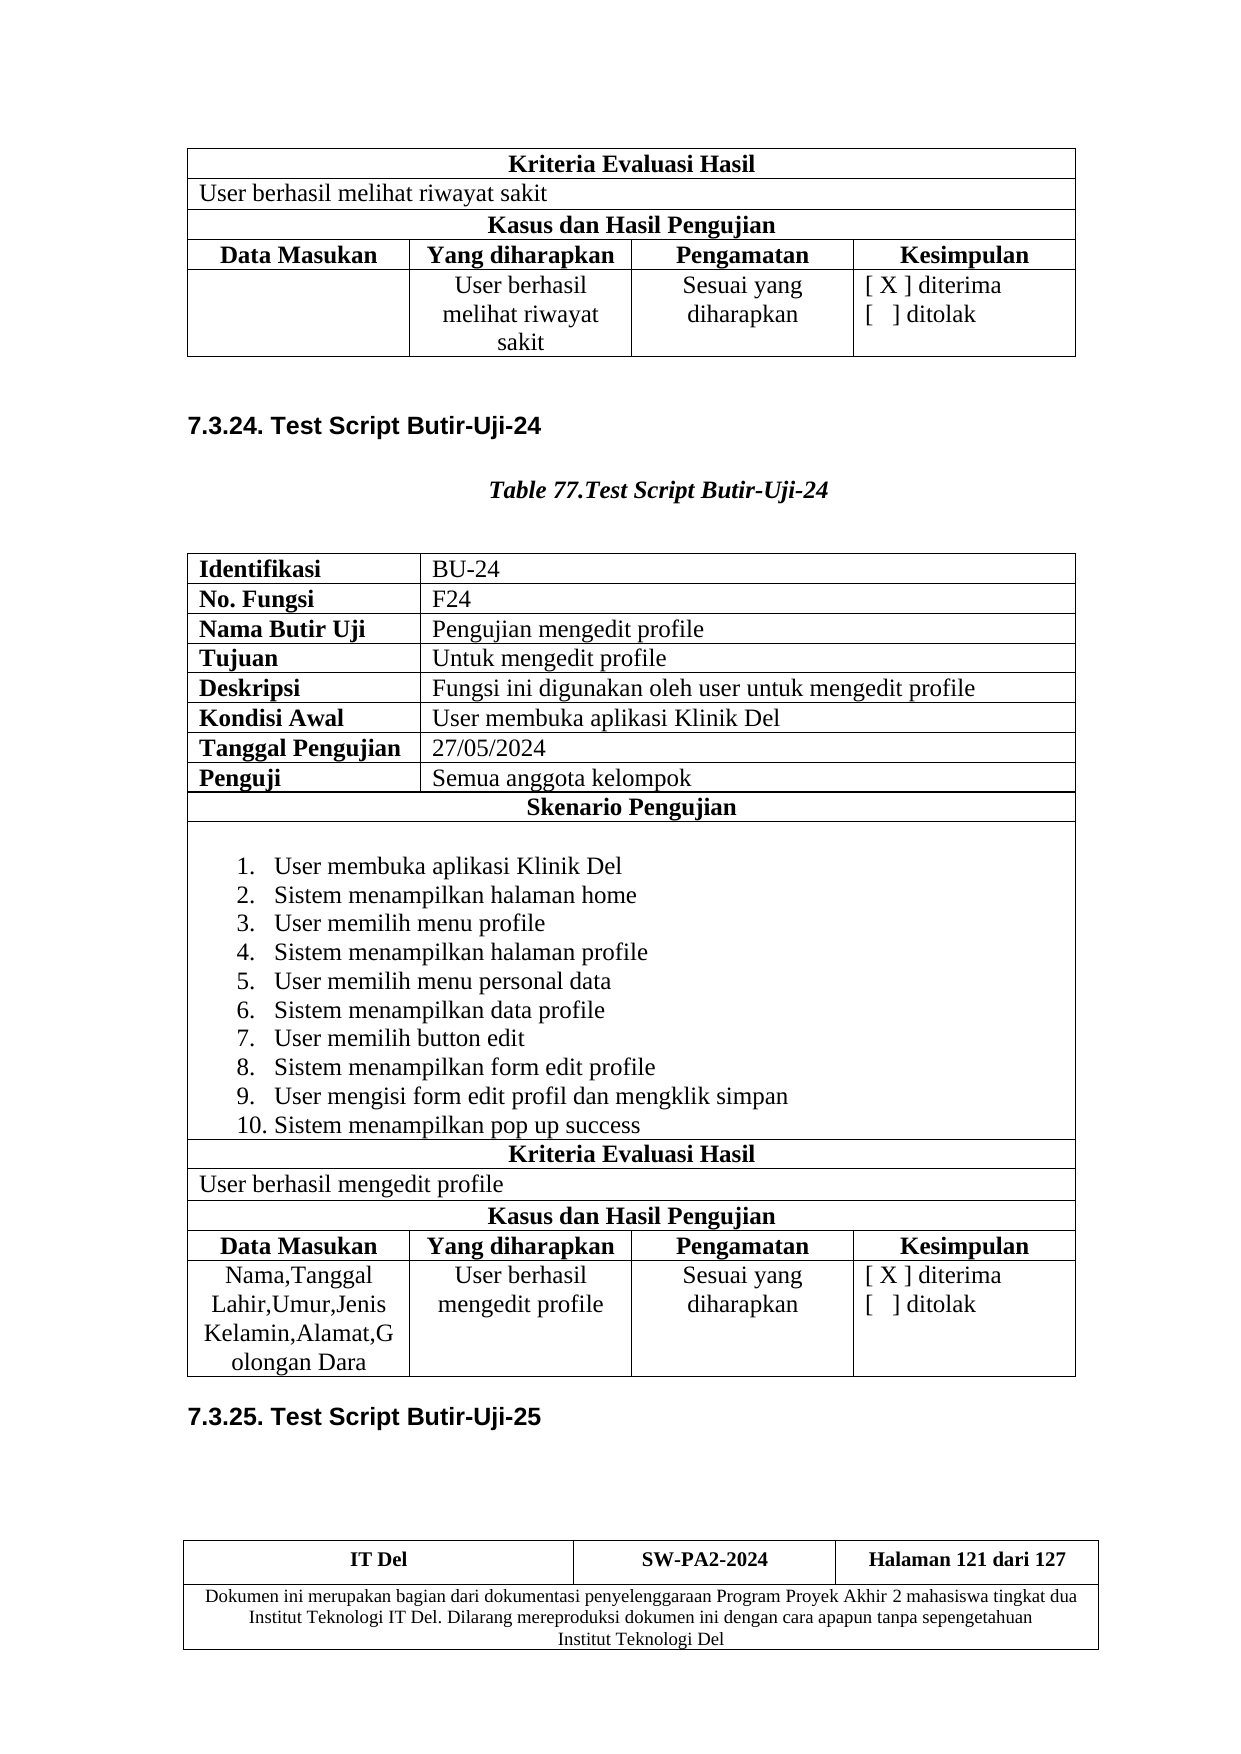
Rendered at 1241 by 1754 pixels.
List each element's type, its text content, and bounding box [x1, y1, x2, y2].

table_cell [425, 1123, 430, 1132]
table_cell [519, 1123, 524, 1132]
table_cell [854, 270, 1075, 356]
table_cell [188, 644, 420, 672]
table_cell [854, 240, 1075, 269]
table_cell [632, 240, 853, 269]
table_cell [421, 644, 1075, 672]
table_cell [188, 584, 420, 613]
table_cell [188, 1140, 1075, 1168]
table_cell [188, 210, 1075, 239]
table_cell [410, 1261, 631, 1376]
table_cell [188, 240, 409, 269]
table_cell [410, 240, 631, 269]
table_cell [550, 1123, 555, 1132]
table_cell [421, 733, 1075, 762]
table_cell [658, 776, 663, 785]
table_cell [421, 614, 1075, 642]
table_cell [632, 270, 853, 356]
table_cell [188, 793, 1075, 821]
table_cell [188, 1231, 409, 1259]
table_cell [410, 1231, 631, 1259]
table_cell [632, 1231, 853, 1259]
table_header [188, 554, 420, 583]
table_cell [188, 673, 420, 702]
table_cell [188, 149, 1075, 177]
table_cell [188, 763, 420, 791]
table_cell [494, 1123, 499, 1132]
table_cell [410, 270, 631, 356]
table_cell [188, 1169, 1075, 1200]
text Table 77.Test Script Butir-Uji-24 [187, 475, 1132, 503]
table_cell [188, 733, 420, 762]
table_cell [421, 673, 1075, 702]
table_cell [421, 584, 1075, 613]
subtitle 7.3.25. Test Script Butir-Uji-25 [187, 1402, 1132, 1430]
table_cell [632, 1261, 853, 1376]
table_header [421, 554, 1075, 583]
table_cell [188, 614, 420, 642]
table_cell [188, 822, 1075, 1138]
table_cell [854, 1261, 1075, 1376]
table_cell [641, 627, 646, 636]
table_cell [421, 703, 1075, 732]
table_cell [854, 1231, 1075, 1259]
subtitle 7.3.24. Test Script Butir-Uji-24 [187, 411, 1132, 440]
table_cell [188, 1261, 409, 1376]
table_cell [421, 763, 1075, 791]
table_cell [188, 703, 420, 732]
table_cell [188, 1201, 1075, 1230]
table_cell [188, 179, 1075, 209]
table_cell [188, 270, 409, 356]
